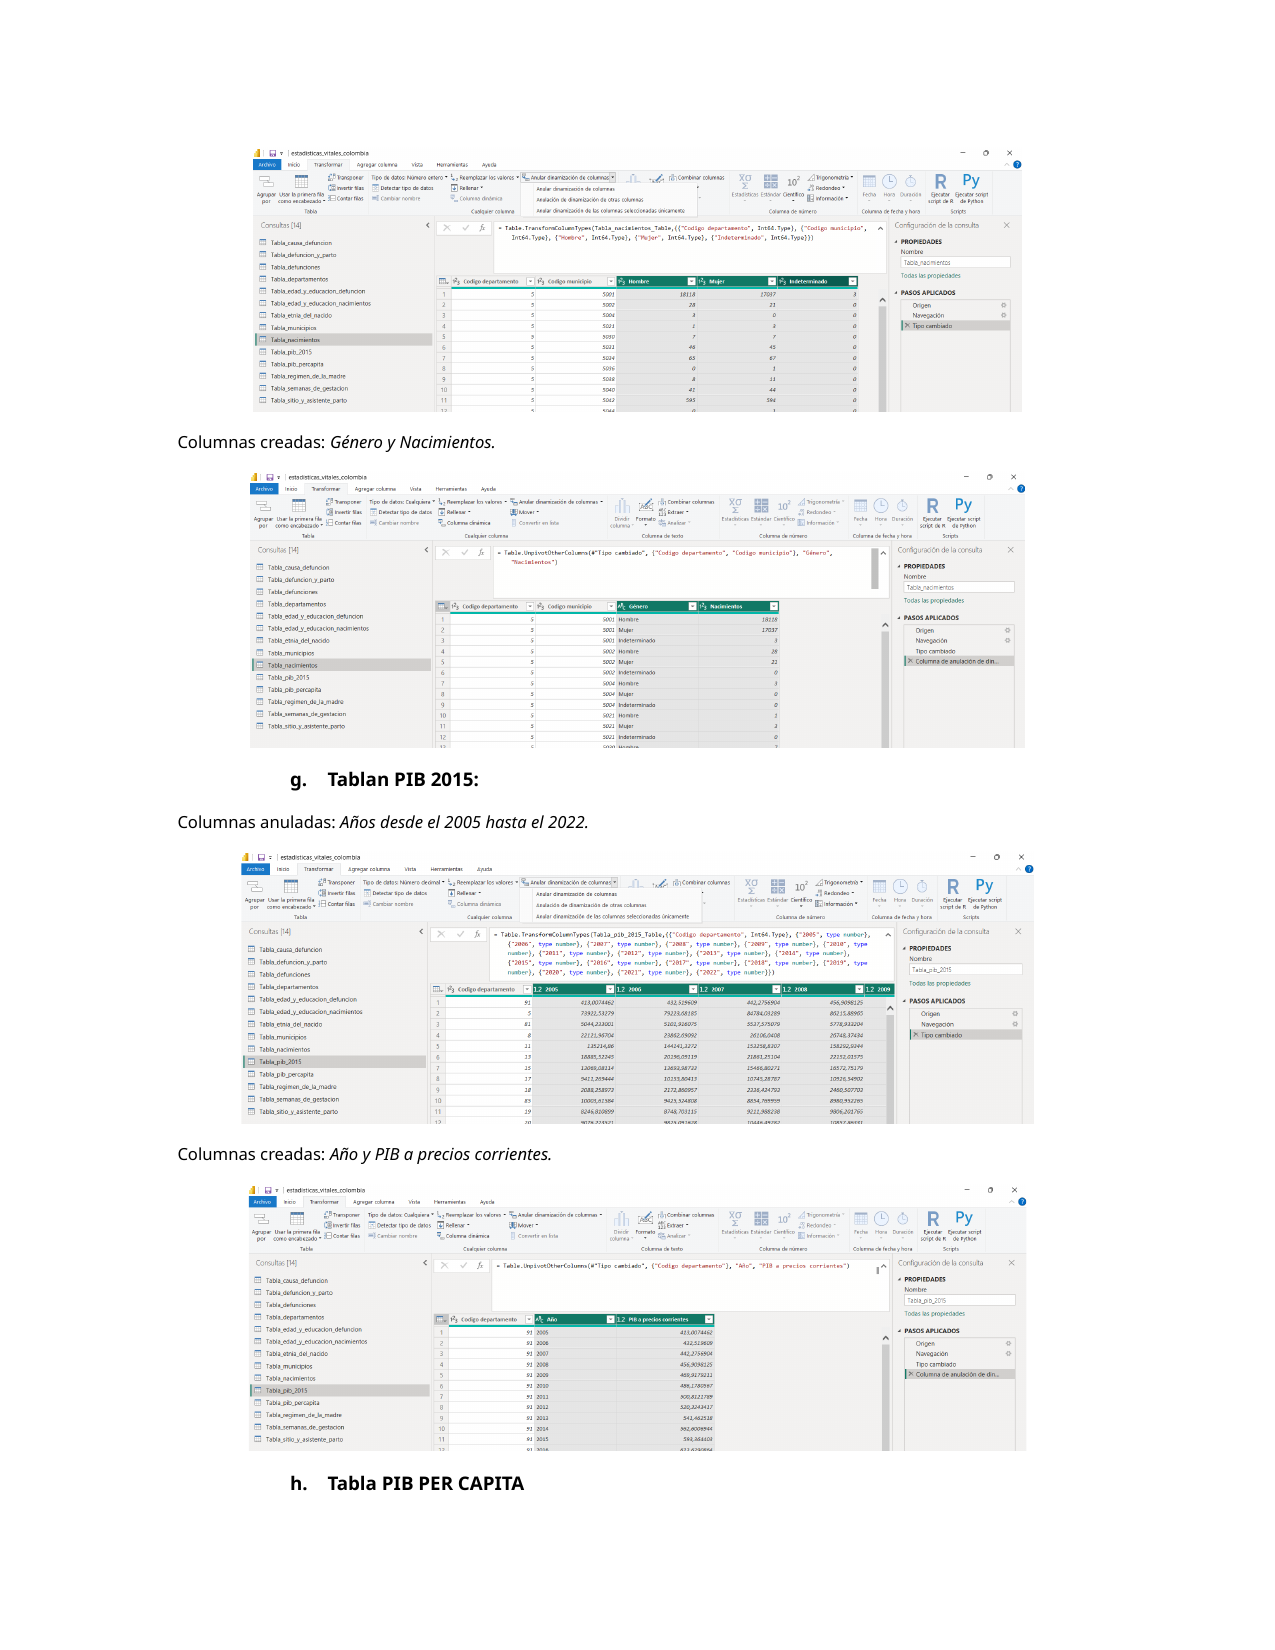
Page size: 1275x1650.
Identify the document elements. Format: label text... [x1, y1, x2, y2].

text Columnas anuladas: Años desde el 2005 hasta el 2022. [177, 811, 1098, 833]
text Columnas creadas: Género y Nacimientos. [177, 430, 1098, 453]
list Tablan PIB 2015: [290, 766, 1098, 792]
list Tabla PIB PER CAPITA [290, 1470, 1098, 1496]
picture [241, 851, 1034, 1124]
picture [253, 147, 1022, 412]
picture [248, 1184, 1027, 1451]
picture [250, 471, 1025, 748]
text Columnas creadas: Año y PIB a precios corrientes. [177, 1143, 1098, 1166]
